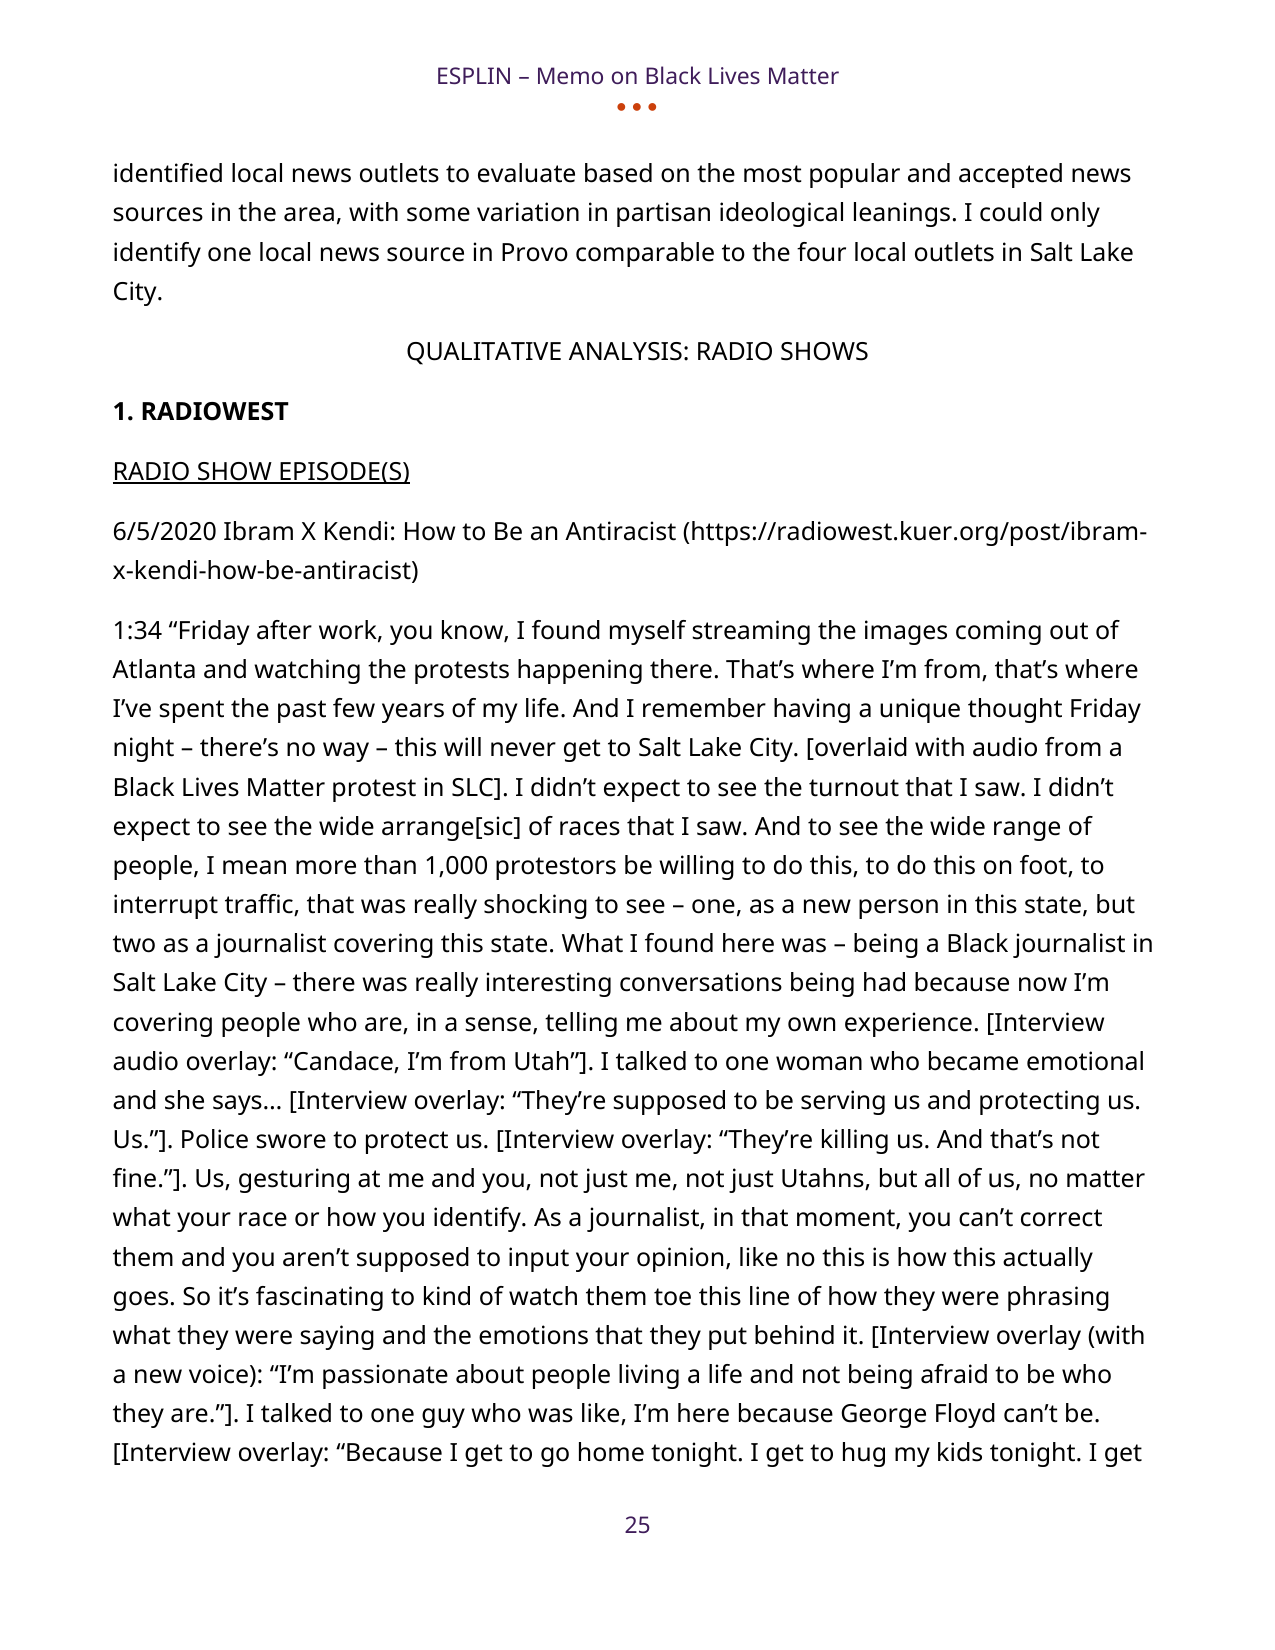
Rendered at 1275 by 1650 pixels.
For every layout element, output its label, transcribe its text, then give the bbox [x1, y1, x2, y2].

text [112, 156, 1162, 307]
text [112, 612, 1162, 1469]
text RADIO SHOW EPISODE(S) [112, 453, 1162, 487]
text QUALITATIVE ANALYSIS: RADIO SHOWS [112, 333, 1162, 367]
text 6/5/2020 Ibram X Kendi: How to Be an Antiracist (https://radiowest.kuer.org/post/ibram-x-kendi-how-be-antiracist) [112, 513, 1162, 587]
text 1. RADIOWEST [112, 393, 1162, 427]
